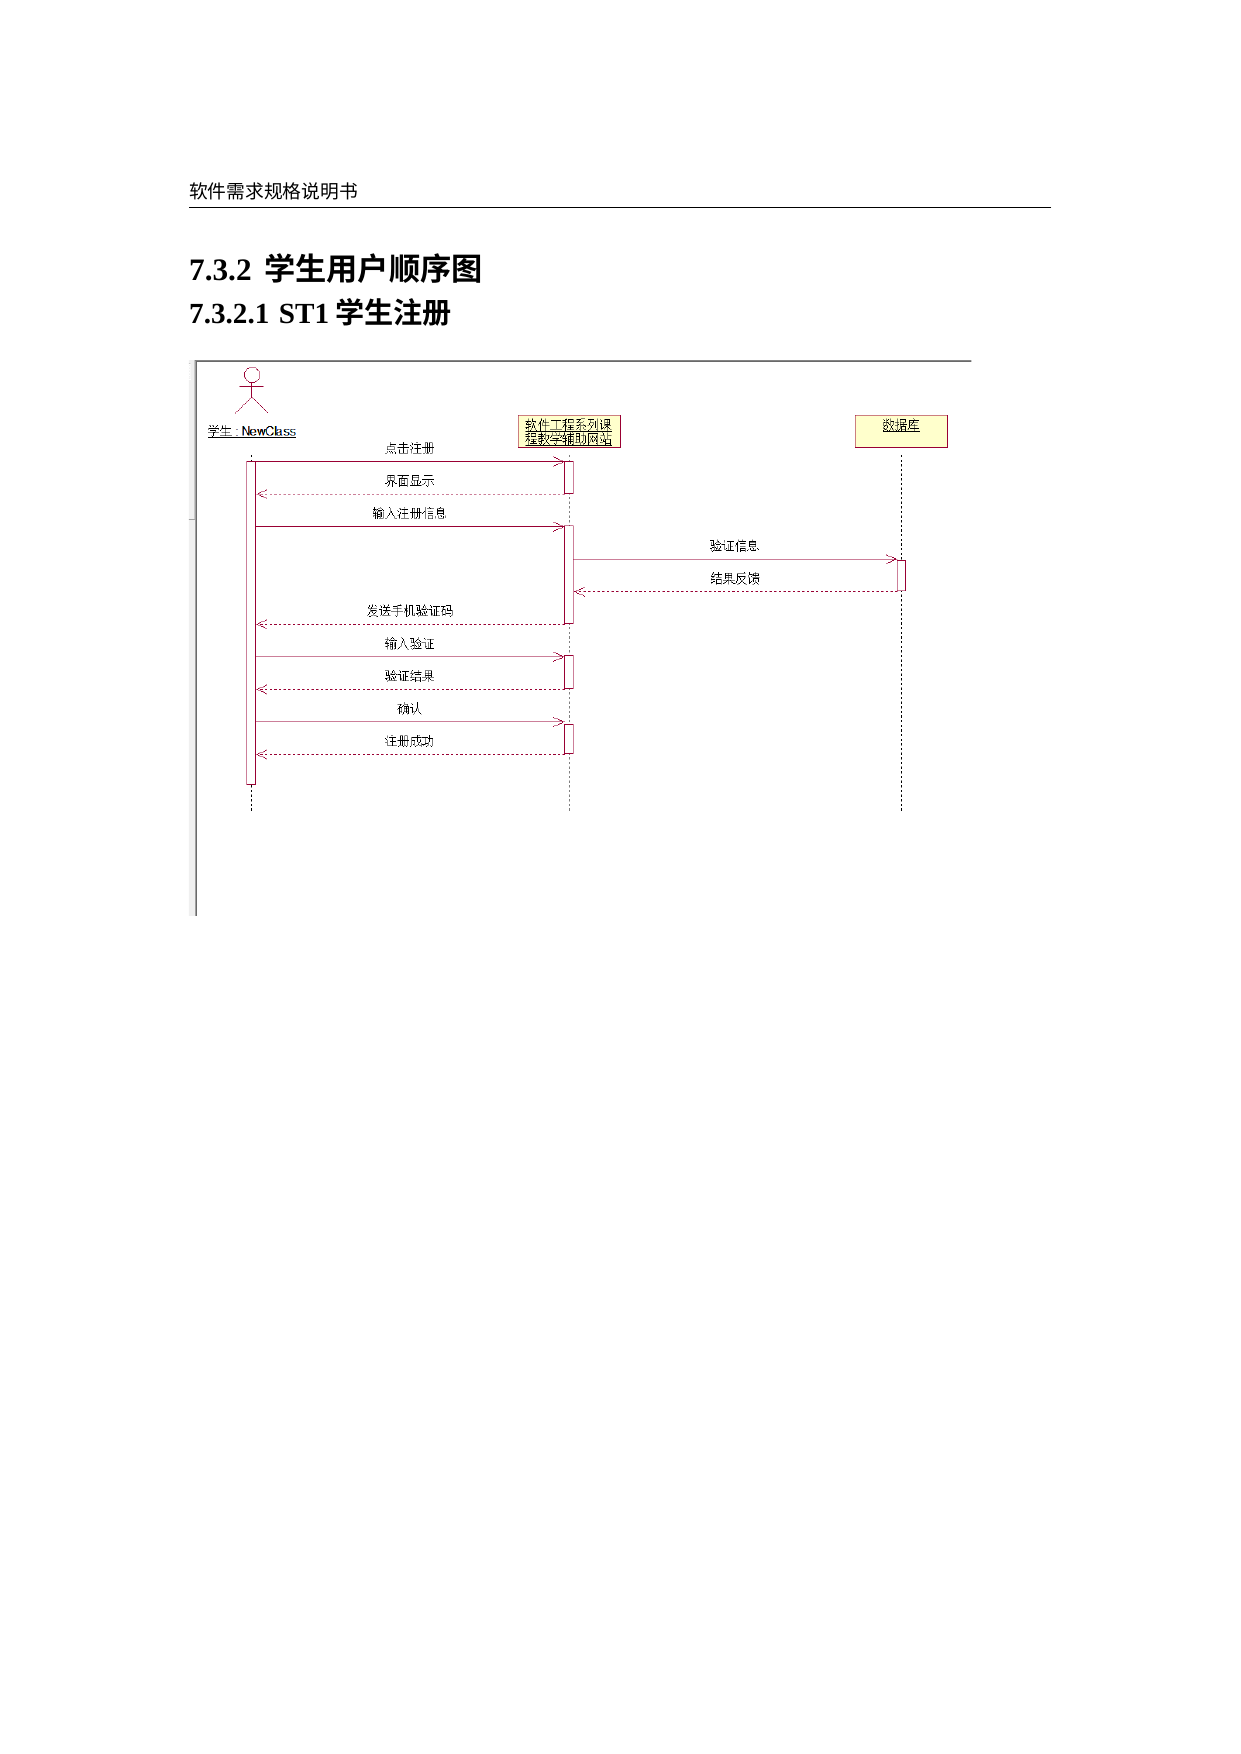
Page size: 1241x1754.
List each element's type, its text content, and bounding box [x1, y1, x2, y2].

subtitle 学生用户顺序图 [189, 244, 1051, 289]
subtitle ST1学生注册 [189, 289, 1051, 332]
picture [188, 360, 972, 916]
